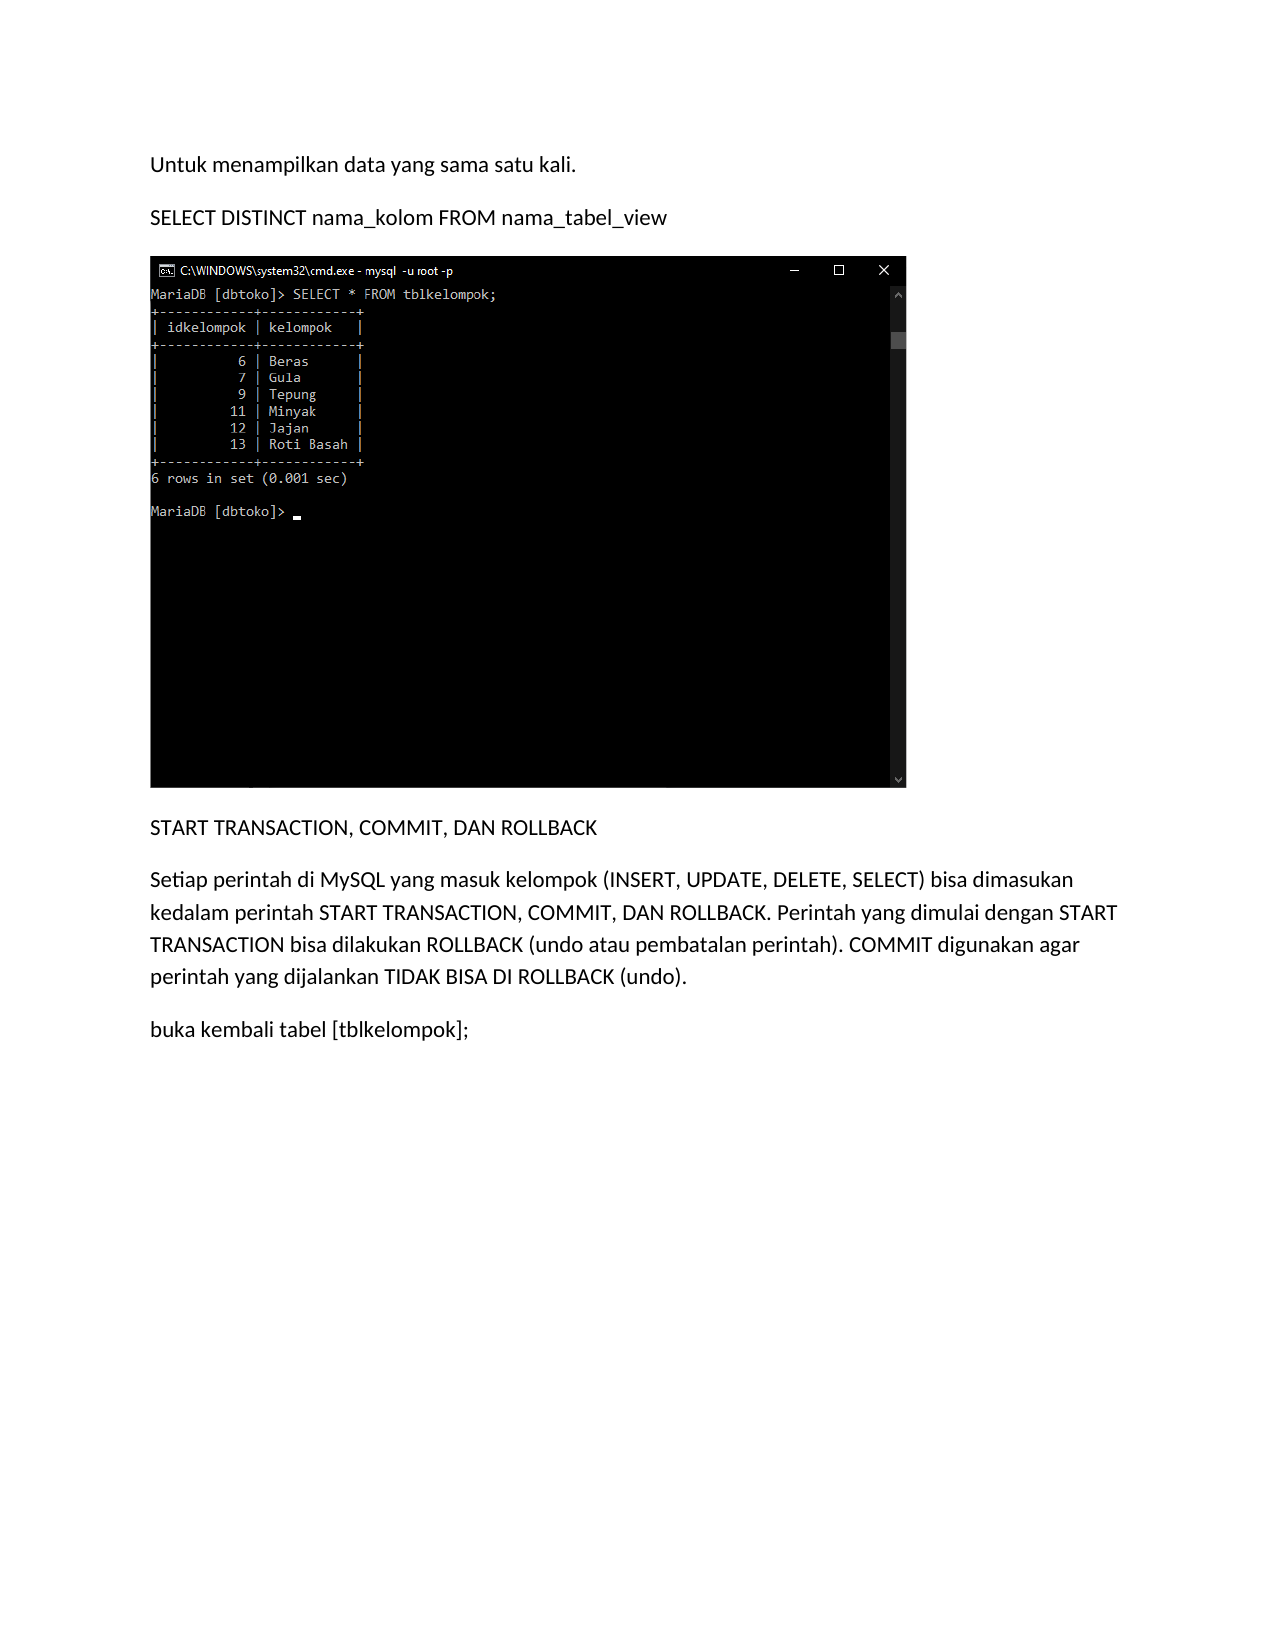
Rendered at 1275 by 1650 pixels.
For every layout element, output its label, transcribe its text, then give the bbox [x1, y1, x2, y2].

picture [150, 256, 907, 788]
text SELECT DISTINCT nama_kolom FROM nama_tabel_view [150, 203, 1125, 231]
text Setiap perintah di MySQL yang masuk kelompok (INSERT, UPDATE, DELETE, SELECT) bisa dimasukan kedalam perintah START TRANSACTION, COMMIT, DAN ROLLBACK. Perintah yang dimulai dengan START TRANSACTION bisa dilakukan ROLLBACK (undo atau pembatalan perintah). COMMIT digunakan agar perintah yang dijalankan TIDAK BISA DI ROLLBACK (undo). [150, 866, 1125, 990]
text START TRANSACTION, COMMIT, DAN ROLLBACK [150, 813, 1125, 841]
text Untuk menampilkan data yang sama satu kali. [150, 150, 1125, 178]
text buka kembali tabel [tblkelompok]; [150, 1015, 1125, 1043]
